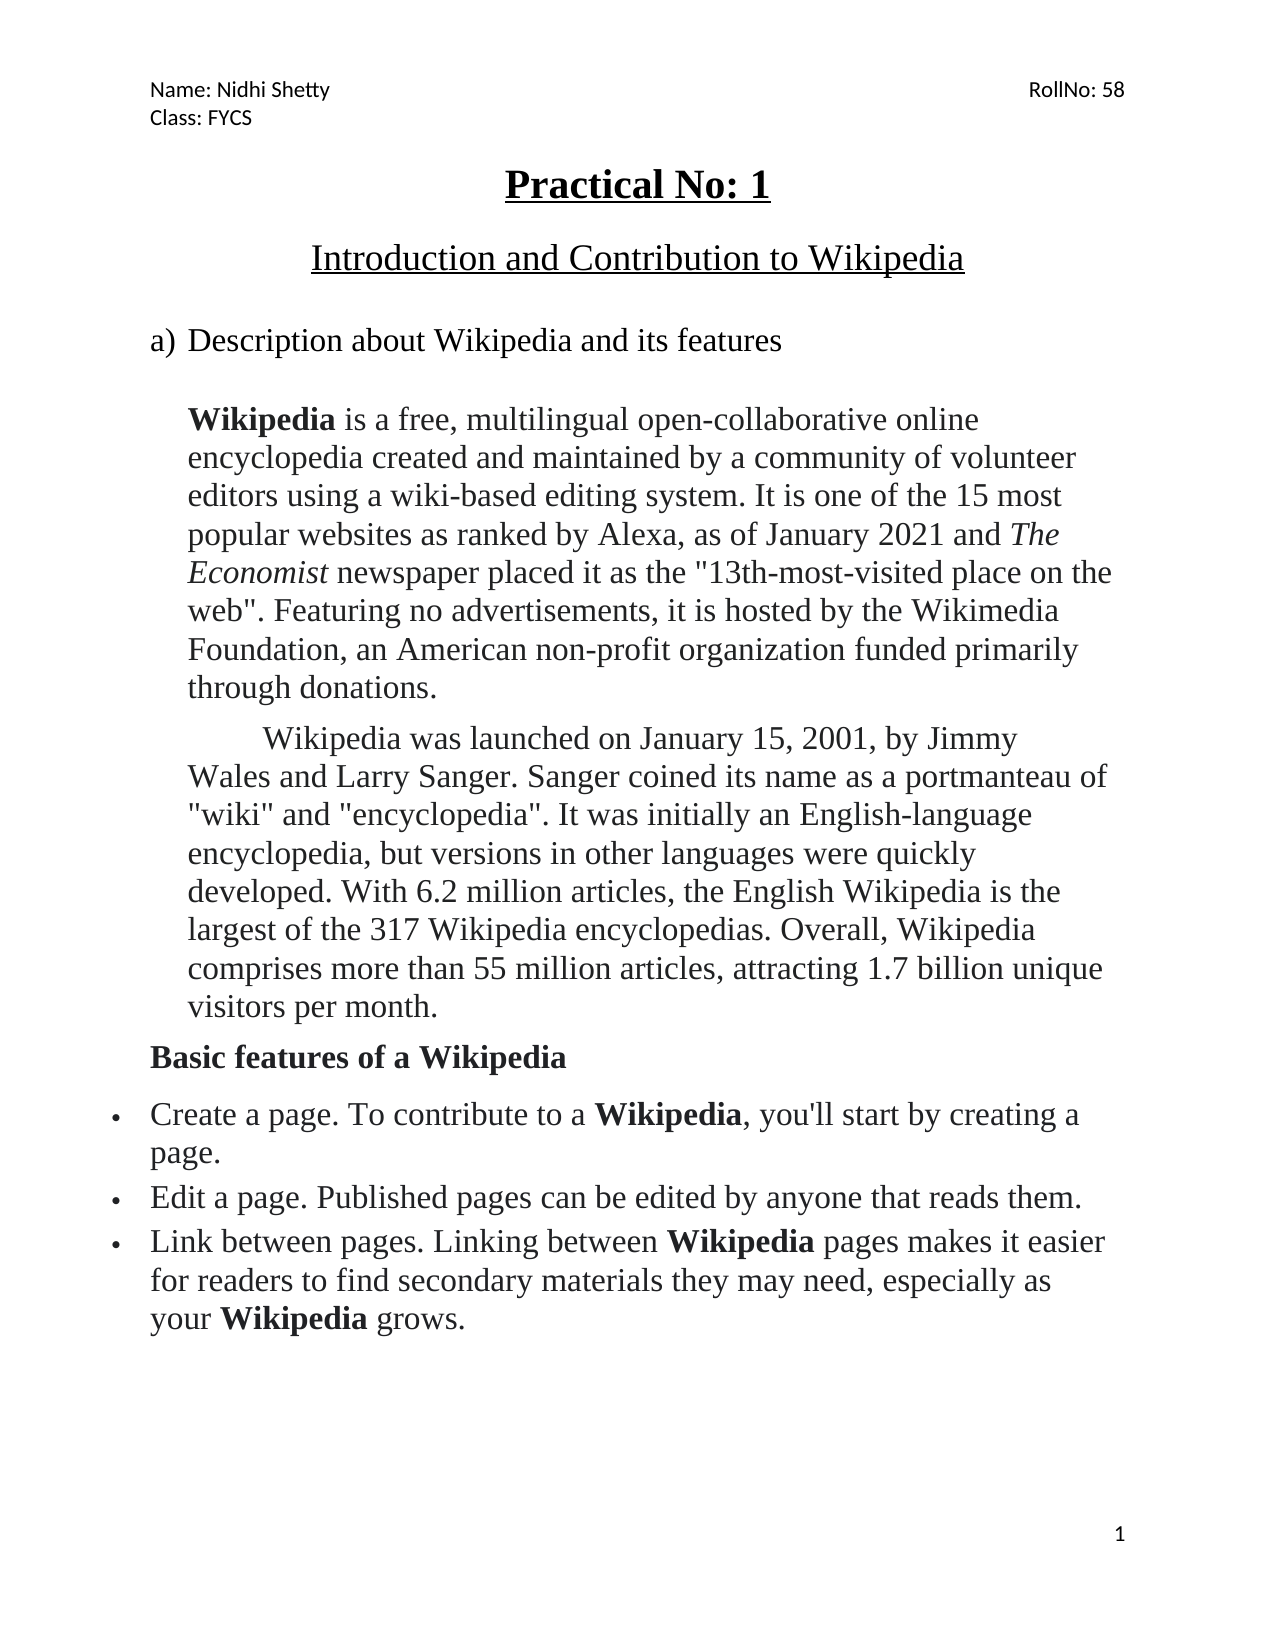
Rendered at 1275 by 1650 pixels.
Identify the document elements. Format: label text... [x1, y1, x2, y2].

list Create a page. To contribute to a Wikipedia, you'll start by creating a page. [112, 1094, 1125, 1171]
list Description about Wikipedia and its features [150, 321, 1125, 359]
text Wikipedia was launched on January 15, 2001, by Jimmy Wales and Larry Sanger. Sanger coined its name as a portmanteau of "wiki" and "encyclopedia". It was initially an English-language encyclopedia, but versions in other languages were quickly developed. With 6.2 million articles, the English Wikipedia is the largest of the 317 Wikipedia encyclopedias. Overall, Wikipedia comprises more than 55 million articles, attracting 1.7 billion unique visitors per month. [187, 718, 1125, 1025]
text Basic features of a Wikipedia [150, 1037, 1125, 1076]
text Introduction and Contribution to Wikipedia [150, 235, 1125, 278]
text Practical No: 1 [150, 159, 1125, 207]
list Edit a page. Published pages can be edited by anyone that reads them. [112, 1177, 1125, 1216]
text Wikipedia is a free, multilingual open-collaborative online encyclopedia created and maintained by a community of volunteer editors using a wiki-based editing system. It is one of the 15 most popular websites as ranked by Alexa, as of January 2021 and The Economist newspaper placed it as the "13th-most-visited place on the web". Featuring no advertisements, it is hosted by the Wikimedia Foundation, an American non-profit organization funded primarily through donations. [187, 399, 1125, 706]
list Link between pages. Linking between Wikipedia pages makes it easier for readers to find secondary materials they may need, especially as your Wikipedia grows. [112, 1222, 1125, 1337]
